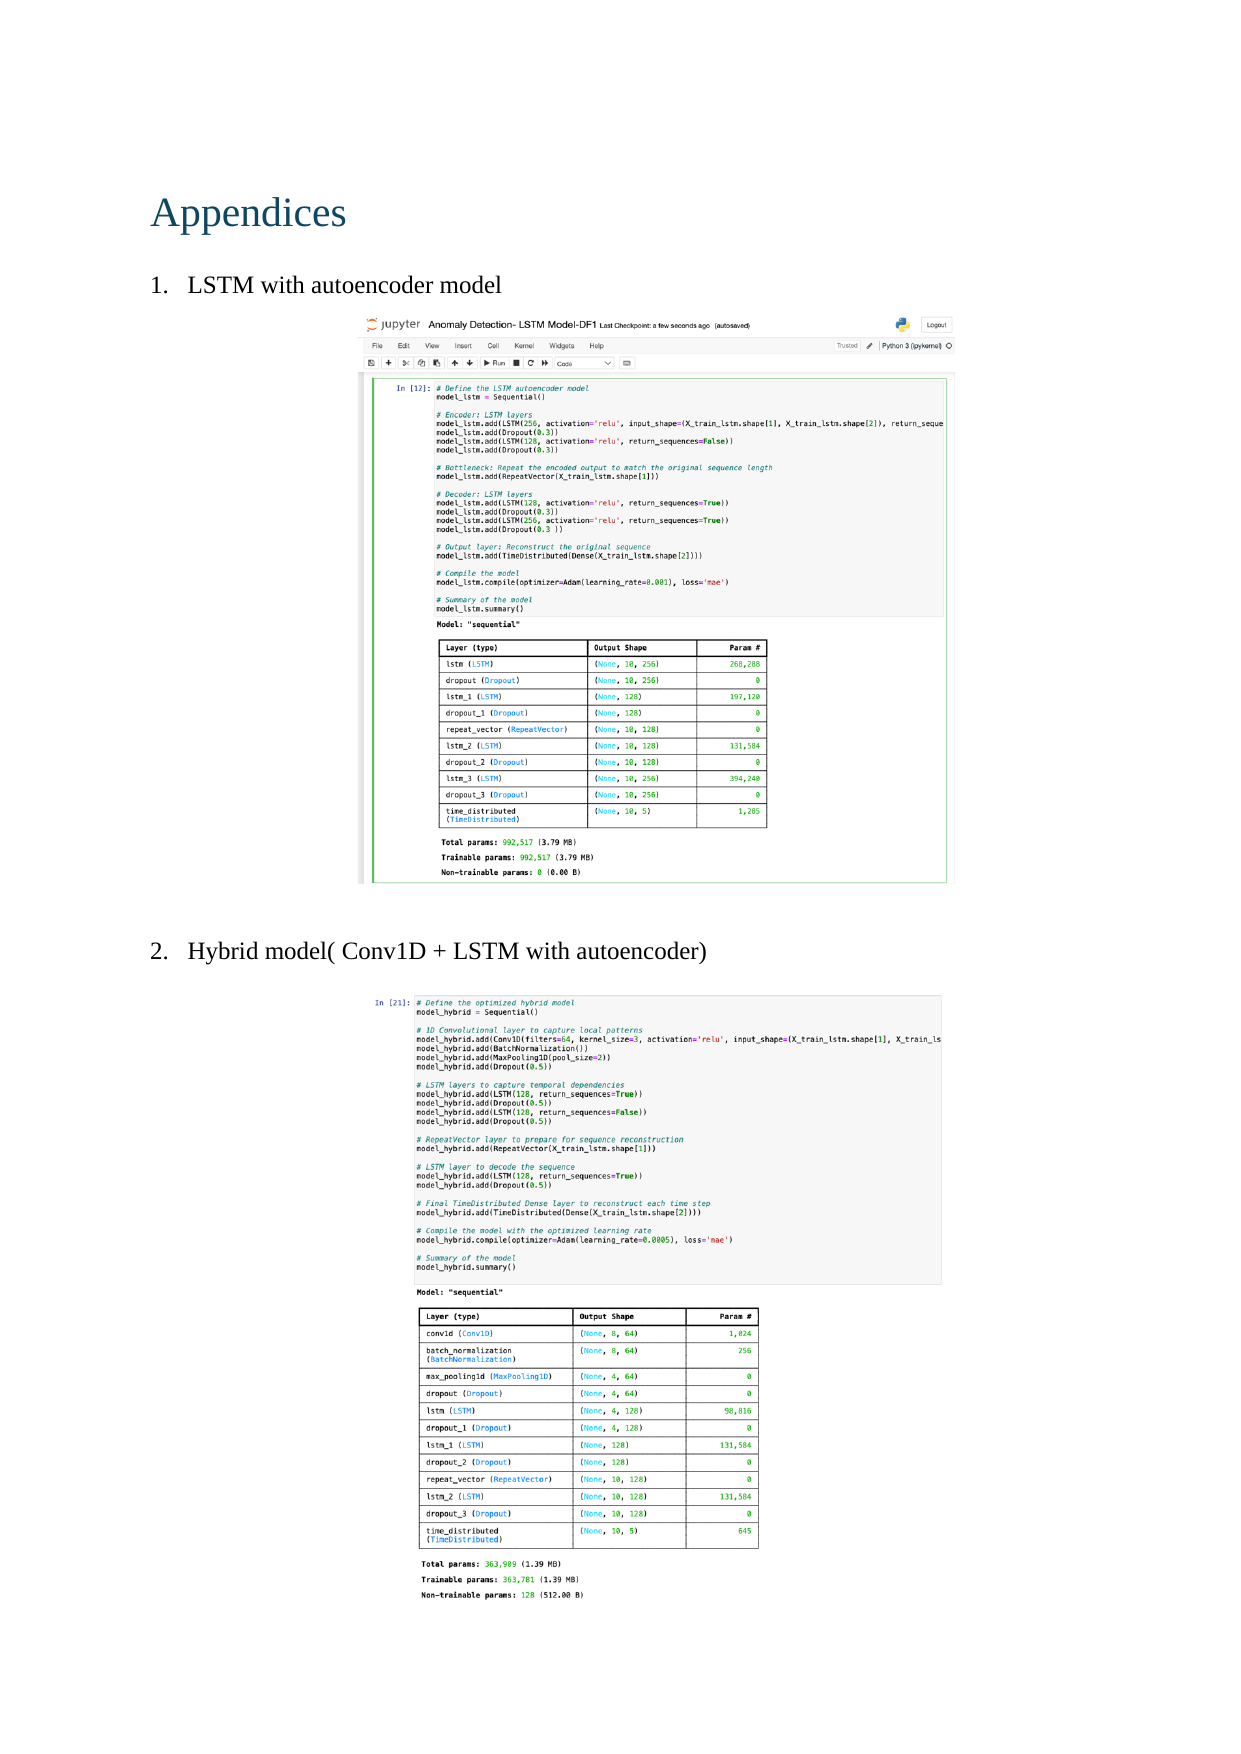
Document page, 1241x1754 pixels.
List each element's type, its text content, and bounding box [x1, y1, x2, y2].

list LSTM with autoencoder model [150, 270, 1090, 299]
picture [357, 991, 951, 1609]
picture [357, 310, 955, 884]
subtitle Appendices [150, 187, 1090, 235]
list Hybrid model( Conv1D + LSTM with autoencoder) [150, 936, 1090, 965]
